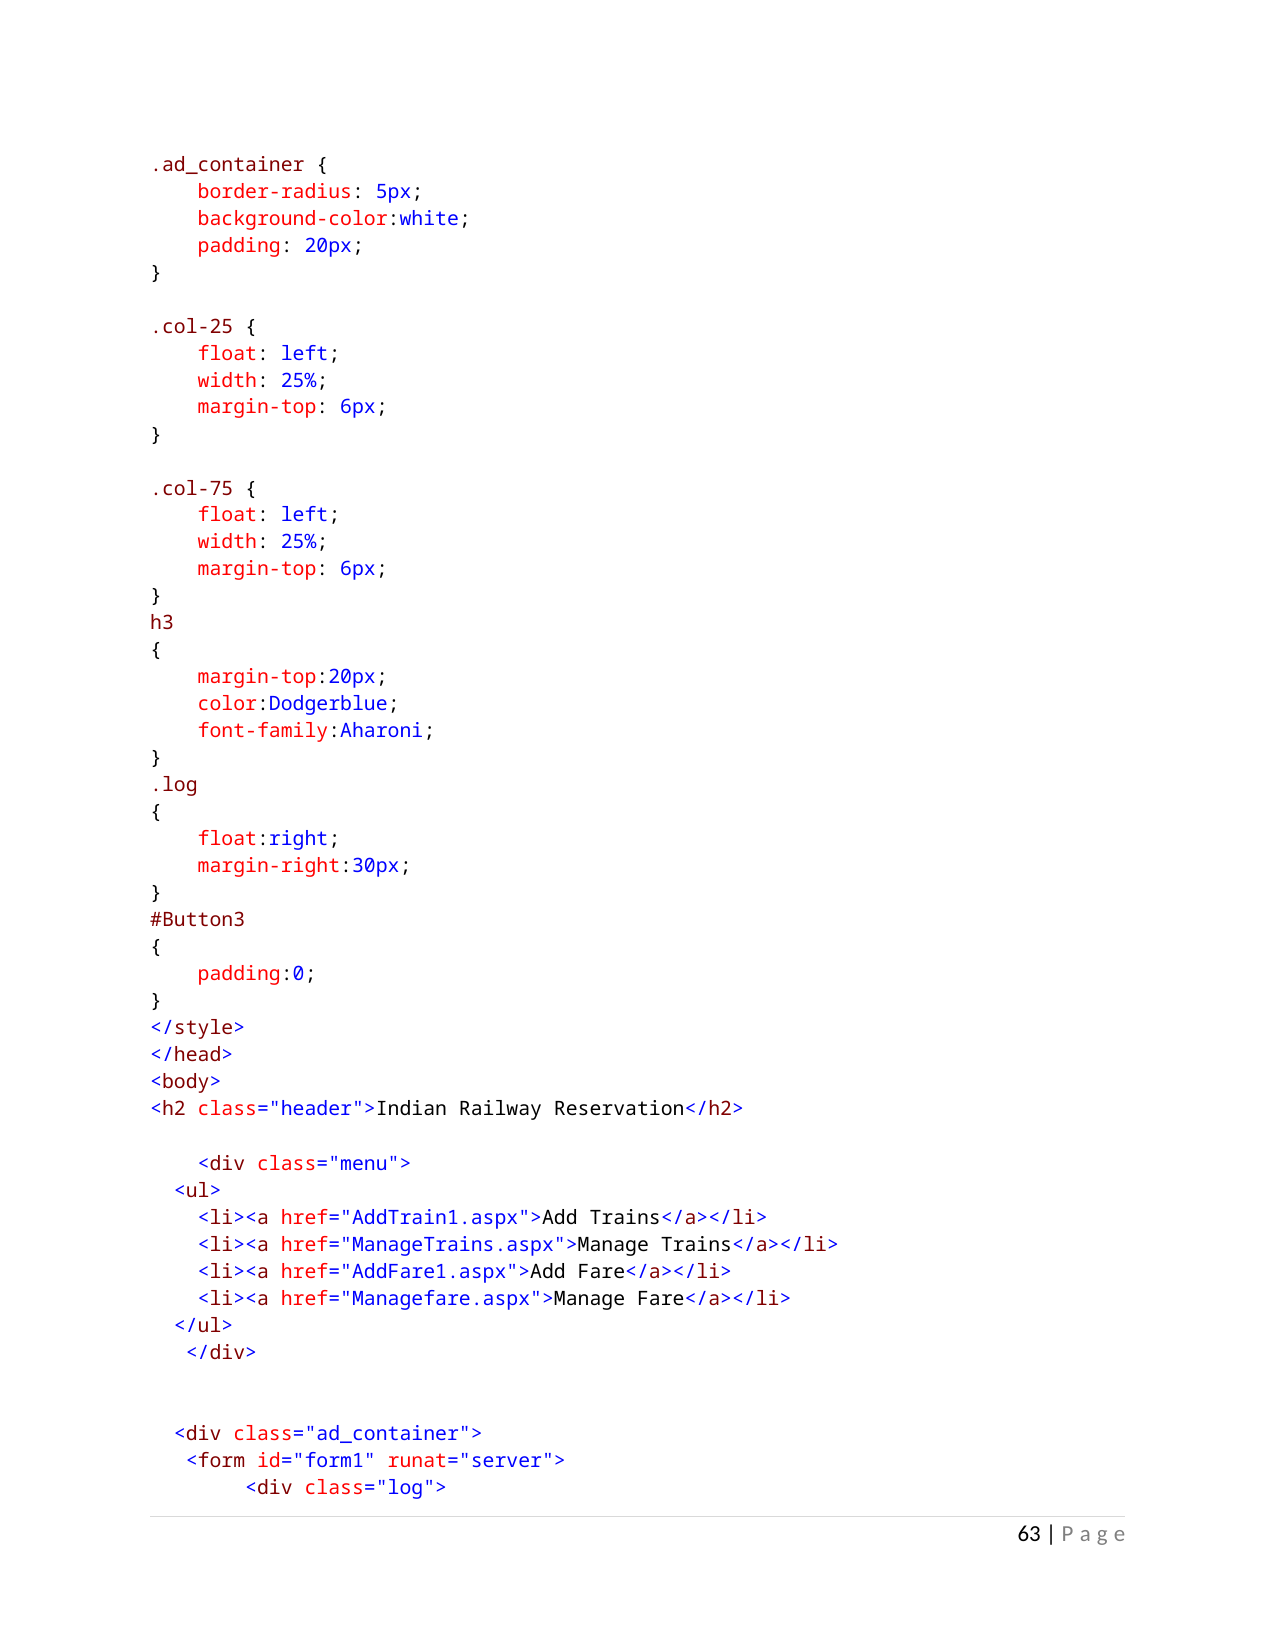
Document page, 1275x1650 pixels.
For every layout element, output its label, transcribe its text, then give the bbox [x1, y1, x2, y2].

text <form id="form1" runat="server"> [150, 1446, 1125, 1473]
text <li><a href="ManageTrains.aspx">Manage Trains</a></li> [150, 1230, 1125, 1257]
text padding: 20px; [150, 231, 1125, 258]
text <li><a href="Managefare.aspx">Manage Fare</a></li> [150, 1284, 1125, 1311]
text float: left; [150, 339, 1125, 366]
text </ul> [150, 1311, 1125, 1338]
text <div class="menu"> [150, 1149, 1125, 1176]
text { [150, 797, 1125, 824]
text <li><a href="AddFare1.aspx">Add Fare</a></li> [150, 1257, 1125, 1284]
text margin-top: 6px; [150, 555, 1125, 582]
text } [150, 986, 1125, 1013]
text .col-75 { [150, 474, 1125, 501]
text <div class="ad_container"> [150, 1419, 1125, 1446]
text #Button3 [150, 905, 1125, 932]
text margin-top:20px; [150, 663, 1125, 689]
text { [150, 932, 1125, 959]
text float:right; [150, 824, 1125, 851]
text .col-25 { [150, 312, 1125, 339]
text </div> [150, 1338, 1125, 1365]
text <div class="log"> [150, 1473, 1125, 1500]
text .log [150, 771, 1125, 797]
text h3 [150, 609, 1125, 636]
text float: left; [150, 501, 1125, 528]
text <h2 class="header">Indian Railway Reservation</h2> [150, 1094, 1125, 1121]
text margin-right:30px; [150, 851, 1125, 878]
text width: 25%; [150, 528, 1125, 555]
text .ad_container { [150, 150, 1125, 177]
text background-color:white; [150, 204, 1125, 231]
text padding:0; [150, 959, 1125, 986]
text width: 25%; [150, 366, 1125, 393]
text } [150, 743, 1125, 771]
text } [150, 878, 1125, 905]
text } [150, 420, 1125, 447]
text } [150, 582, 1125, 609]
text </style> [150, 1013, 1125, 1040]
text <ul> [150, 1176, 1125, 1203]
text { [150, 636, 1125, 663]
text margin-top: 6px; [150, 393, 1125, 420]
text </head> [150, 1040, 1125, 1067]
text <body> [150, 1067, 1125, 1094]
text color:Dodgerblue; [150, 689, 1125, 717]
text } [150, 258, 1125, 285]
text border-radius: 5px; [150, 177, 1125, 204]
text font-family:Aharoni; [150, 717, 1125, 743]
text <li><a href="AddTrain1.aspx">Add Trains</a></li> [150, 1203, 1125, 1230]
